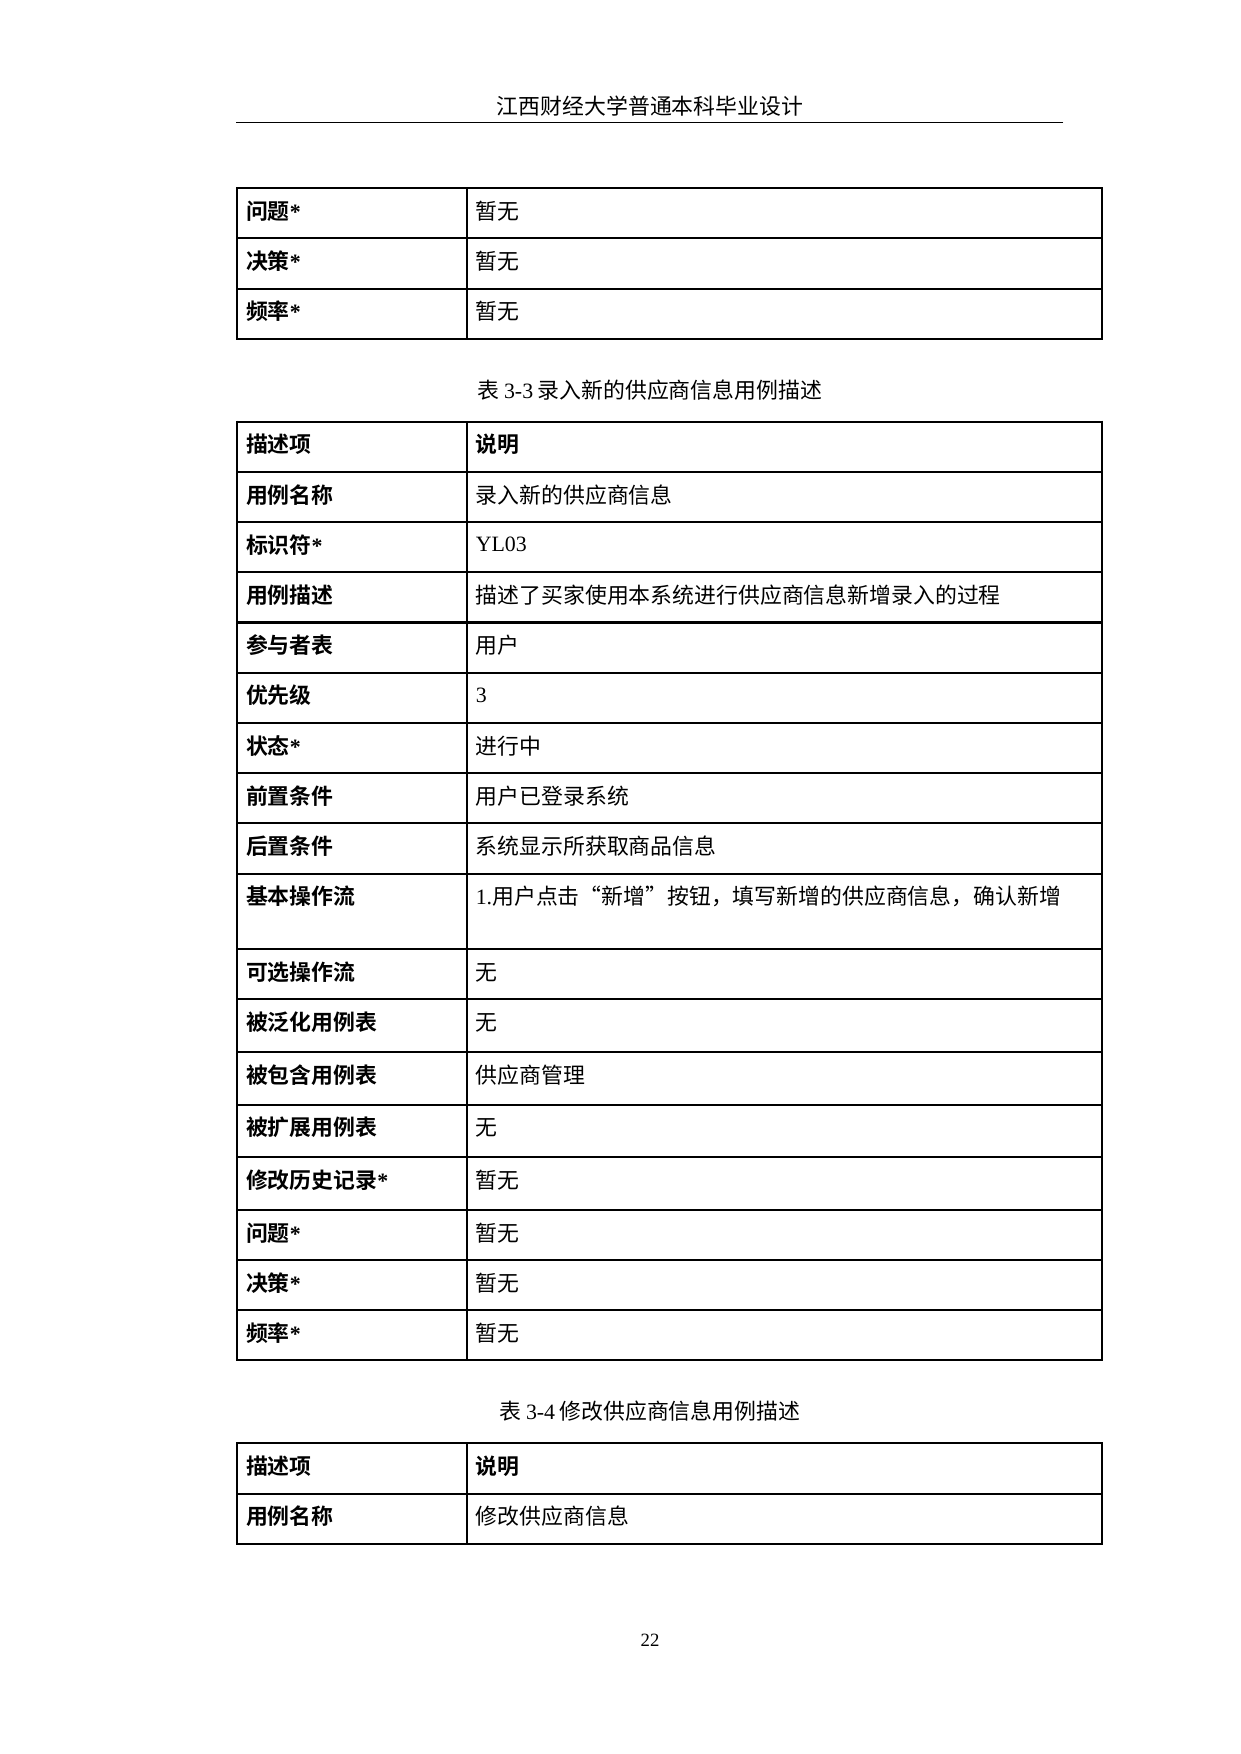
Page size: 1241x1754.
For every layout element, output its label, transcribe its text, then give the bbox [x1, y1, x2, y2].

table_cell 暂无 [468, 1211, 1101, 1259]
text 表3-3录入新的供应商信息用例描述 [236, 372, 1063, 405]
table_header 描述项 [238, 1444, 466, 1492]
table_cell 用例名称 [238, 473, 466, 521]
table_cell 暂无 [468, 290, 1101, 338]
table_cell 无 [468, 1000, 1101, 1051]
table_cell 暂无 [468, 239, 1101, 287]
table_cell 标识符* [238, 523, 466, 571]
table_header 描述项 [238, 423, 466, 471]
table_cell 用户已登录系统 [468, 774, 1101, 822]
table_cell 问题* [238, 189, 466, 237]
table_cell 用户 [468, 624, 1101, 672]
table_cell 用例名称 [238, 1495, 466, 1543]
table_cell 频率* [238, 1311, 466, 1359]
table_header 说明 [468, 423, 1101, 471]
table_cell 暂无 [468, 1261, 1101, 1309]
table_cell 用例描述 [238, 573, 466, 621]
table_cell 修改历史记录* [238, 1158, 466, 1209]
table_cell 暂无 [468, 189, 1101, 237]
table_cell 暂无 [468, 1311, 1101, 1359]
text 表3-4修改供应商信息用例描述 [236, 1394, 1063, 1426]
table_cell 决策* [238, 239, 466, 287]
table_header 说明 [468, 1444, 1101, 1492]
table_cell 描述了买家使用本系统进行供应商信息新增录入的过程 [468, 573, 1101, 621]
table_cell 系统显示所获取商品信息 [468, 824, 1101, 872]
table_cell 3 [468, 674, 1101, 722]
table_cell 前置条件 [238, 774, 466, 822]
table_cell 后置条件 [238, 824, 466, 872]
table_cell 问题* [238, 1211, 466, 1259]
table_cell YL03 [468, 523, 1101, 571]
table_cell 基本操作流 [238, 875, 466, 948]
table_cell 1.用户点击“新增”按钮，填写新增的供应商信息，确认新增 [468, 875, 1101, 948]
table_cell 可选操作流 [238, 950, 466, 998]
table_cell 无 [468, 1106, 1101, 1156]
table_cell 参与者表 [238, 624, 466, 672]
table_cell 进行中 [468, 724, 1101, 772]
table_cell 被泛化用例表 [238, 1000, 466, 1051]
table_cell 频率* [238, 290, 466, 338]
table_cell 无 [468, 950, 1101, 998]
table_cell 暂无 [468, 1158, 1101, 1209]
table_cell 供应商管理 [468, 1053, 1101, 1103]
table_cell 修改供应商信息 [468, 1495, 1101, 1543]
table_cell 状态* [238, 724, 466, 772]
table_cell 被扩展用例表 [238, 1106, 466, 1156]
table_cell 录入新的供应商信息 [468, 473, 1101, 521]
table_cell 被包含用例表 [238, 1053, 466, 1103]
table_cell 决策* [238, 1261, 466, 1309]
table_cell 优先级 [238, 674, 466, 722]
